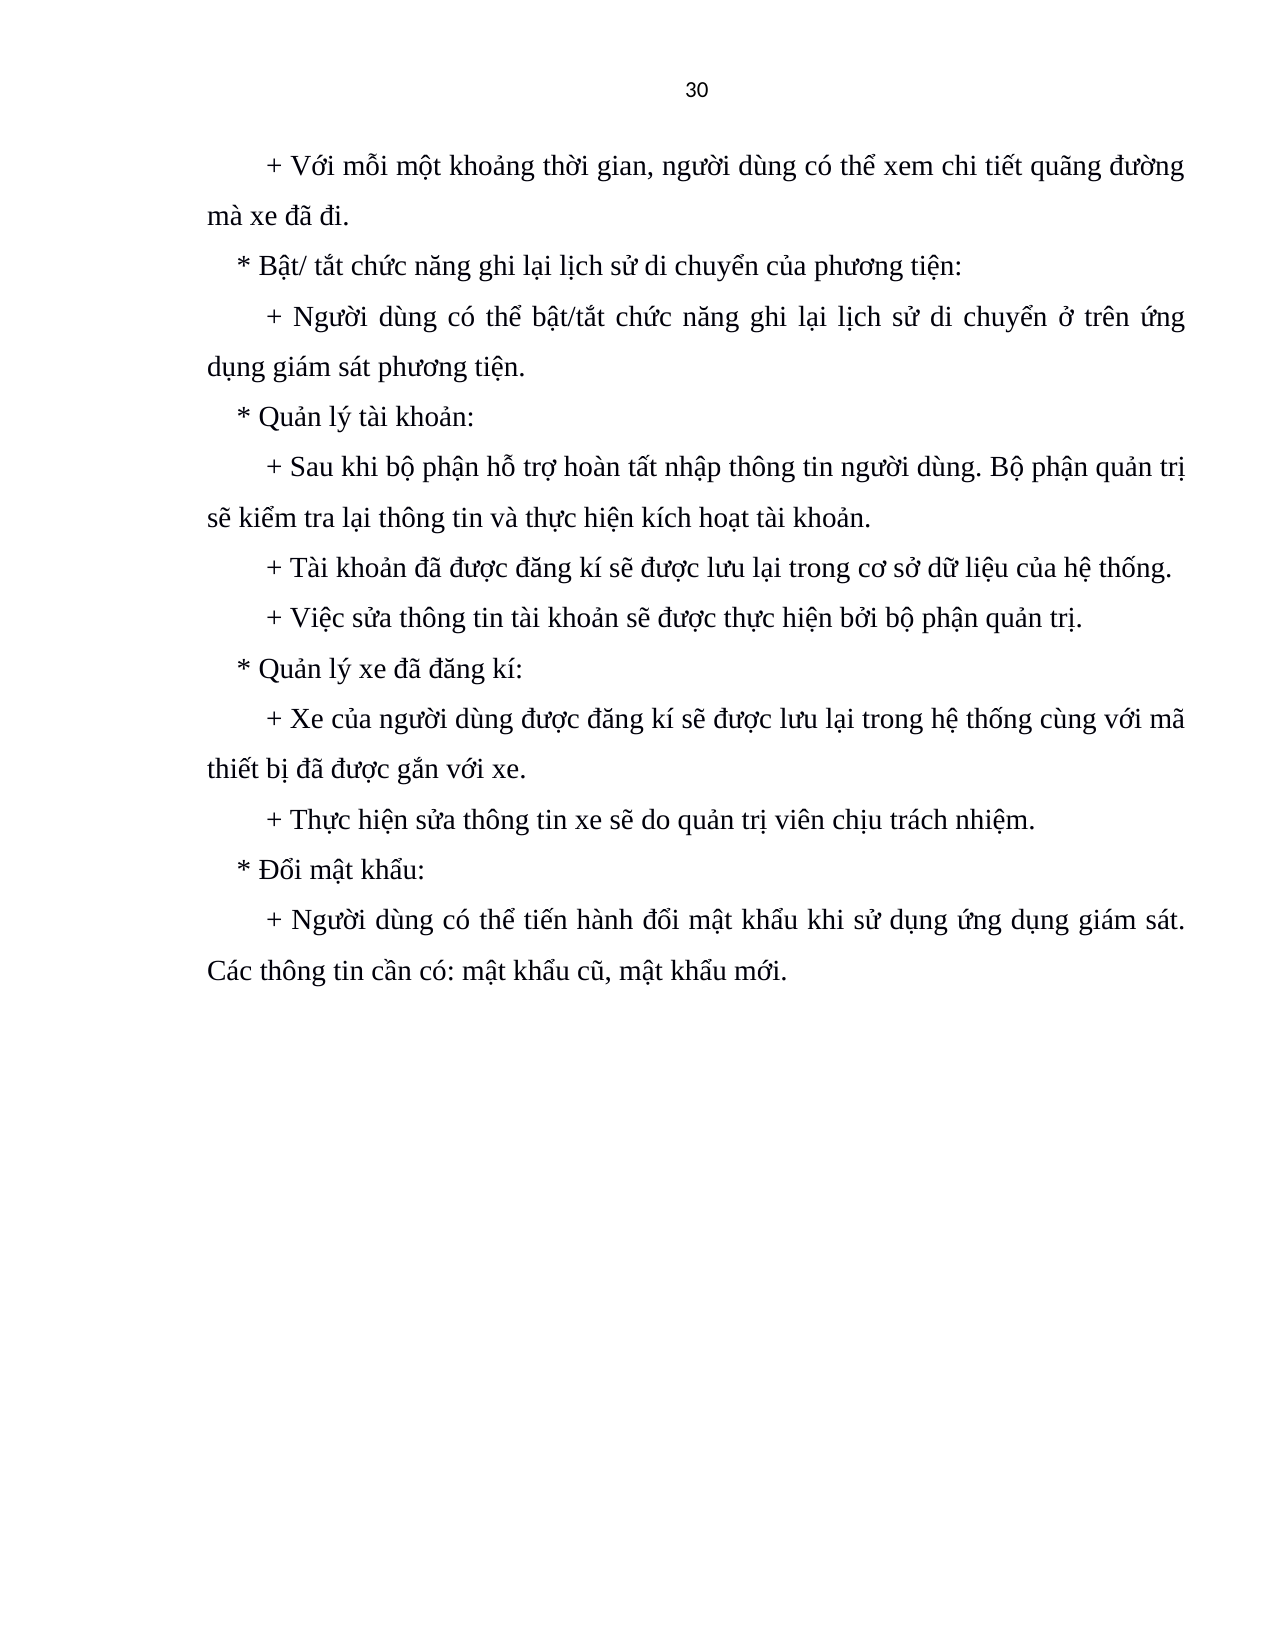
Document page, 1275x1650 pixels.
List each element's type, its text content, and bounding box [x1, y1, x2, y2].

text + Tài khoản đã được đăng kí sẽ được lưu lại trong cơ sở dữ liệu của hệ thống. [207, 550, 1186, 584]
text + Người dùng có thể bật/tắt chức năng ghi lại lịch sử di chuyển ở trên ứng dụng giám sát phương tiện. [207, 299, 1186, 382]
text + Thực hiện sửa thông tin xe sẽ do quản trị viên chịu trách nhiệm. [207, 802, 1186, 835]
text + Sau khi bộ phận hỗ trợ hoàn tất nhập thông tin người dùng. Bộ phận quản trị sẽ kiểm tra lại thông tin và thực hiện kích hoạt tài khoản. [207, 449, 1186, 533]
text * Bật/ tắt chức năng ghi lại lịch sử di chuyển của phương tiện: [207, 248, 1186, 282]
text * Quản lý tài khoản: [207, 399, 1186, 433]
text * Quản lý xe đã đăng kí: [207, 651, 1186, 684]
text + Xe của người dùng được đăng kí sẽ được lưu lại trong hệ thống cùng với mã thiết bị đã được gắn với xe. [207, 701, 1186, 785]
text + Việc sửa thông tin tài khoản sẽ được thực hiện bởi bộ phận quản trị. [207, 601, 1186, 634]
text * Đổi mật khẩu: [207, 852, 1186, 886]
text + Người dùng có thể tiến hành đổi mật khẩu khi sử dụng ứng dụng giám sát. Các thông tin cần có: mật khẩu cũ, mật khẩu mới. [207, 902, 1186, 986]
text + Với mỗi một khoảng thời gian, người dùng có thể xem chi tiết quãng đường mà xe đã đi. [207, 148, 1186, 232]
